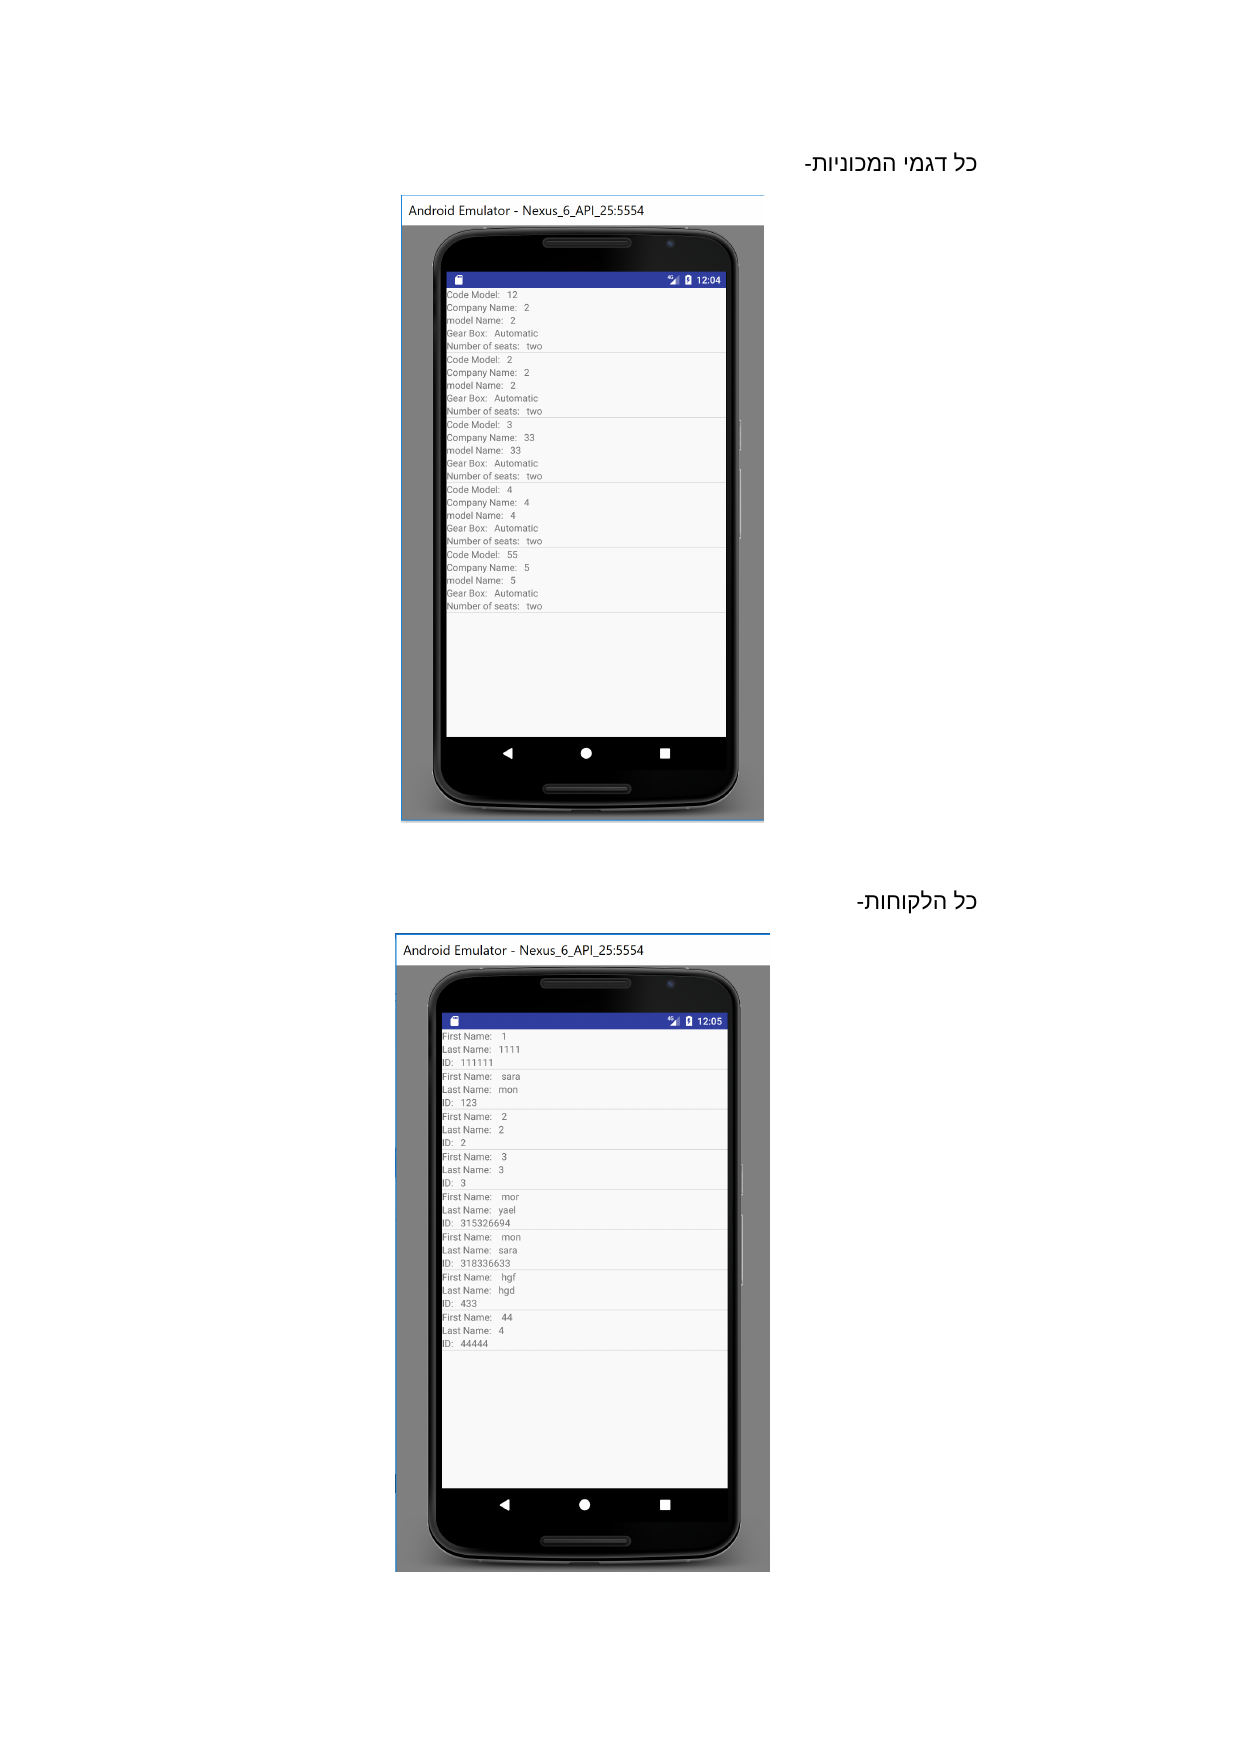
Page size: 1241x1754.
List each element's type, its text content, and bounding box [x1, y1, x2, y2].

picture [395, 933, 770, 1572]
text כל הלקוחות- [187, 888, 1053, 914]
text כל דגמי המכוניות- [187, 150, 1053, 176]
picture [401, 195, 764, 823]
